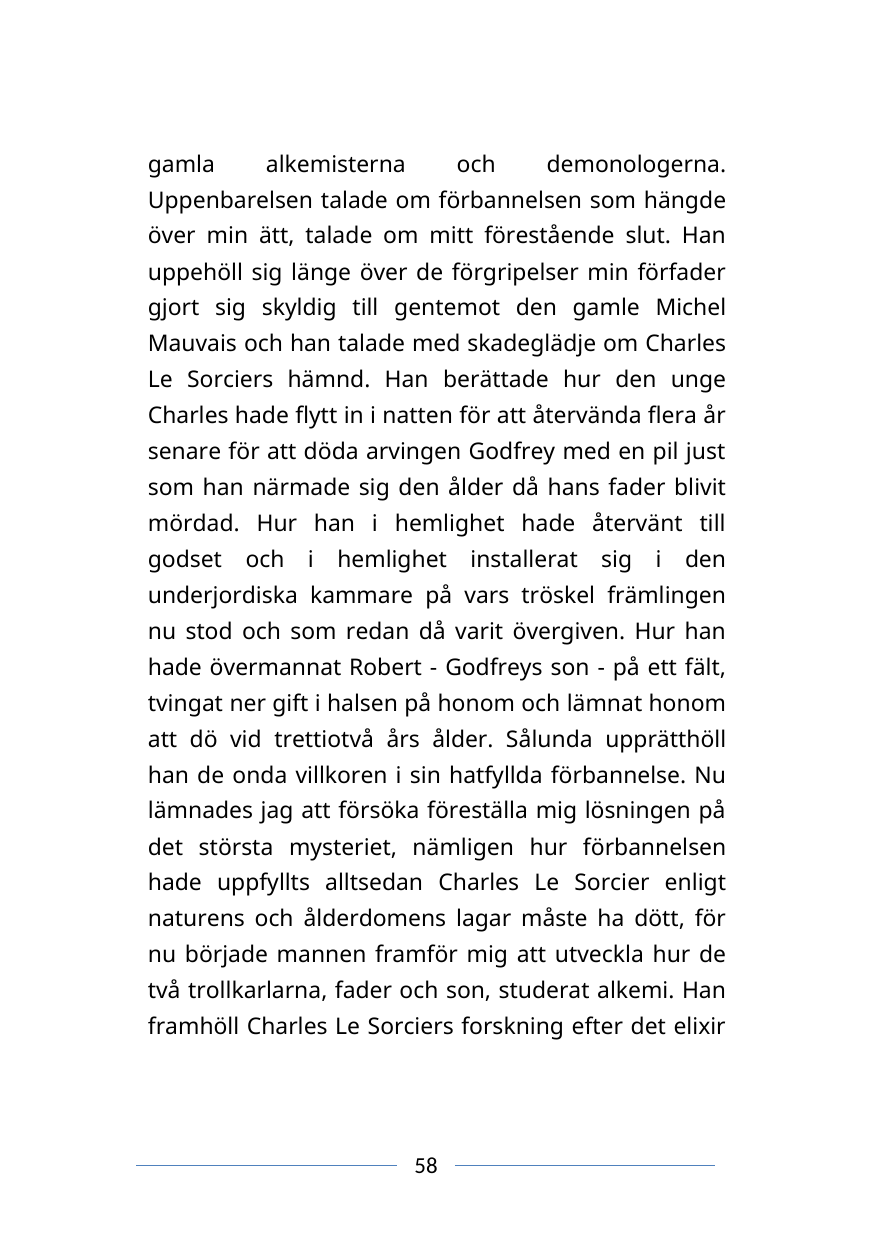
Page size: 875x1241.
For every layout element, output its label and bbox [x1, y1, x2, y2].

text [148, 148, 726, 1041]
